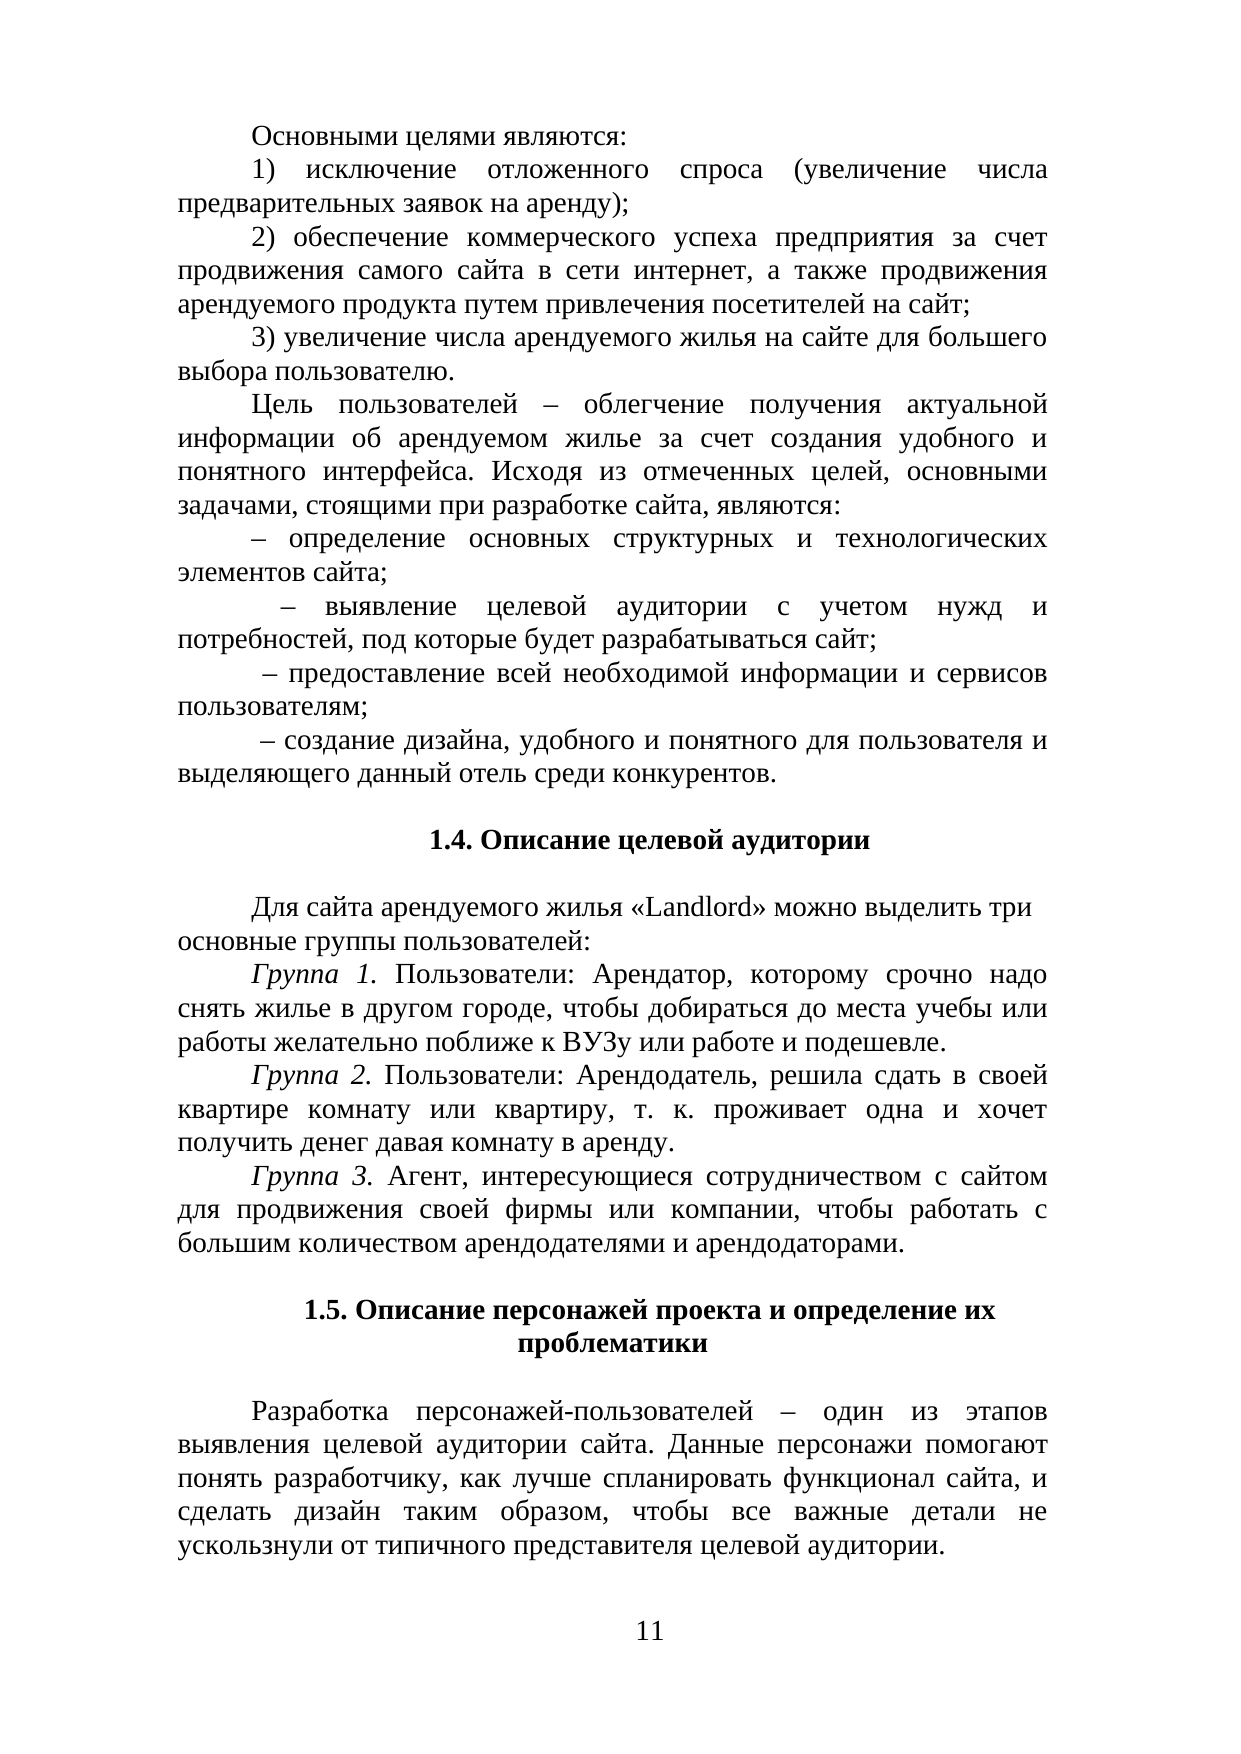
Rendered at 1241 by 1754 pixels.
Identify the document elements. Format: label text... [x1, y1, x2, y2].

text Группа 2. Пользователи: Арендодатель, решила сдать в своей квартире комнату или квартиру, т. к. проживает одна и хочет получить денег давая комнату в аренду. [177, 1057, 1048, 1158]
subtitle – выявление целевой аудитории с учетом нужд и потребностей, под которые будет разрабатываться сайт; [177, 588, 1048, 655]
text Основными целями являются: [177, 118, 1048, 152]
subtitle 1.5. Описание персонажей проекта и определение их проблематики [177, 1292, 1048, 1359]
text 1.4. Описание целевой аудитории [177, 822, 1048, 856]
subtitle – создание дизайна, удобного и понятного для пользователя и выделяющего данный отель среди конкурентов. [177, 722, 1048, 789]
text Разработка персонажей-пользователей – один из этапов выявления целевой аудитории сайта. Данные персонажи помогают понять разработчику, как лучше спланировать функционал сайта, и сделать дизайн таким образом, чтобы все важные детали не ускользнули от типичного представителя целевой аудитории. [177, 1393, 1048, 1560]
subtitle – предоставление всей необходимой информации и сервисов пользователям; [177, 655, 1048, 722]
text Группа 1. Пользователи: Арендатор, которому срочно надо снять жилье в другом городе, чтобы добираться до места учебы или работы желательно поближе к ВУЗу или работе и подешевле. [177, 957, 1048, 1057]
text Группа 3. Агент, интересующиеся сотрудничеством с сайтом для продвижения своей фирмы или компании, чтобы работать с большим количеством арендодателями и арендодаторами. [177, 1158, 1048, 1258]
text Цель пользователей – облегчение получения актуальной информации об арендуемом жилье за счет создания удобного и понятного интерфейса. Исходя из отмеченных целей, основными задачами, стоящими при разработке сайта, являются: [177, 386, 1048, 521]
subtitle – определение основных структурных и технологических элементов сайта; [177, 521, 1048, 588]
text 3) увеличение числа арендуемого жилья на сайте для большего выбора пользователю. [177, 319, 1048, 386]
text 2) обеспечение коммерческого успеха предприятия за счет продвижения самого сайта в сети интернет, а также продвижения арендуемого продукта путем привлечения посетителей на сайт; [177, 219, 1048, 319]
text 1) исключение отложенного спроса (увеличение числа предварительных заявок на аренду); [177, 152, 1048, 219]
text Для сайта арендуемого жилья «Landlord» можно выделить три основные группы пользователей: [177, 889, 1048, 957]
